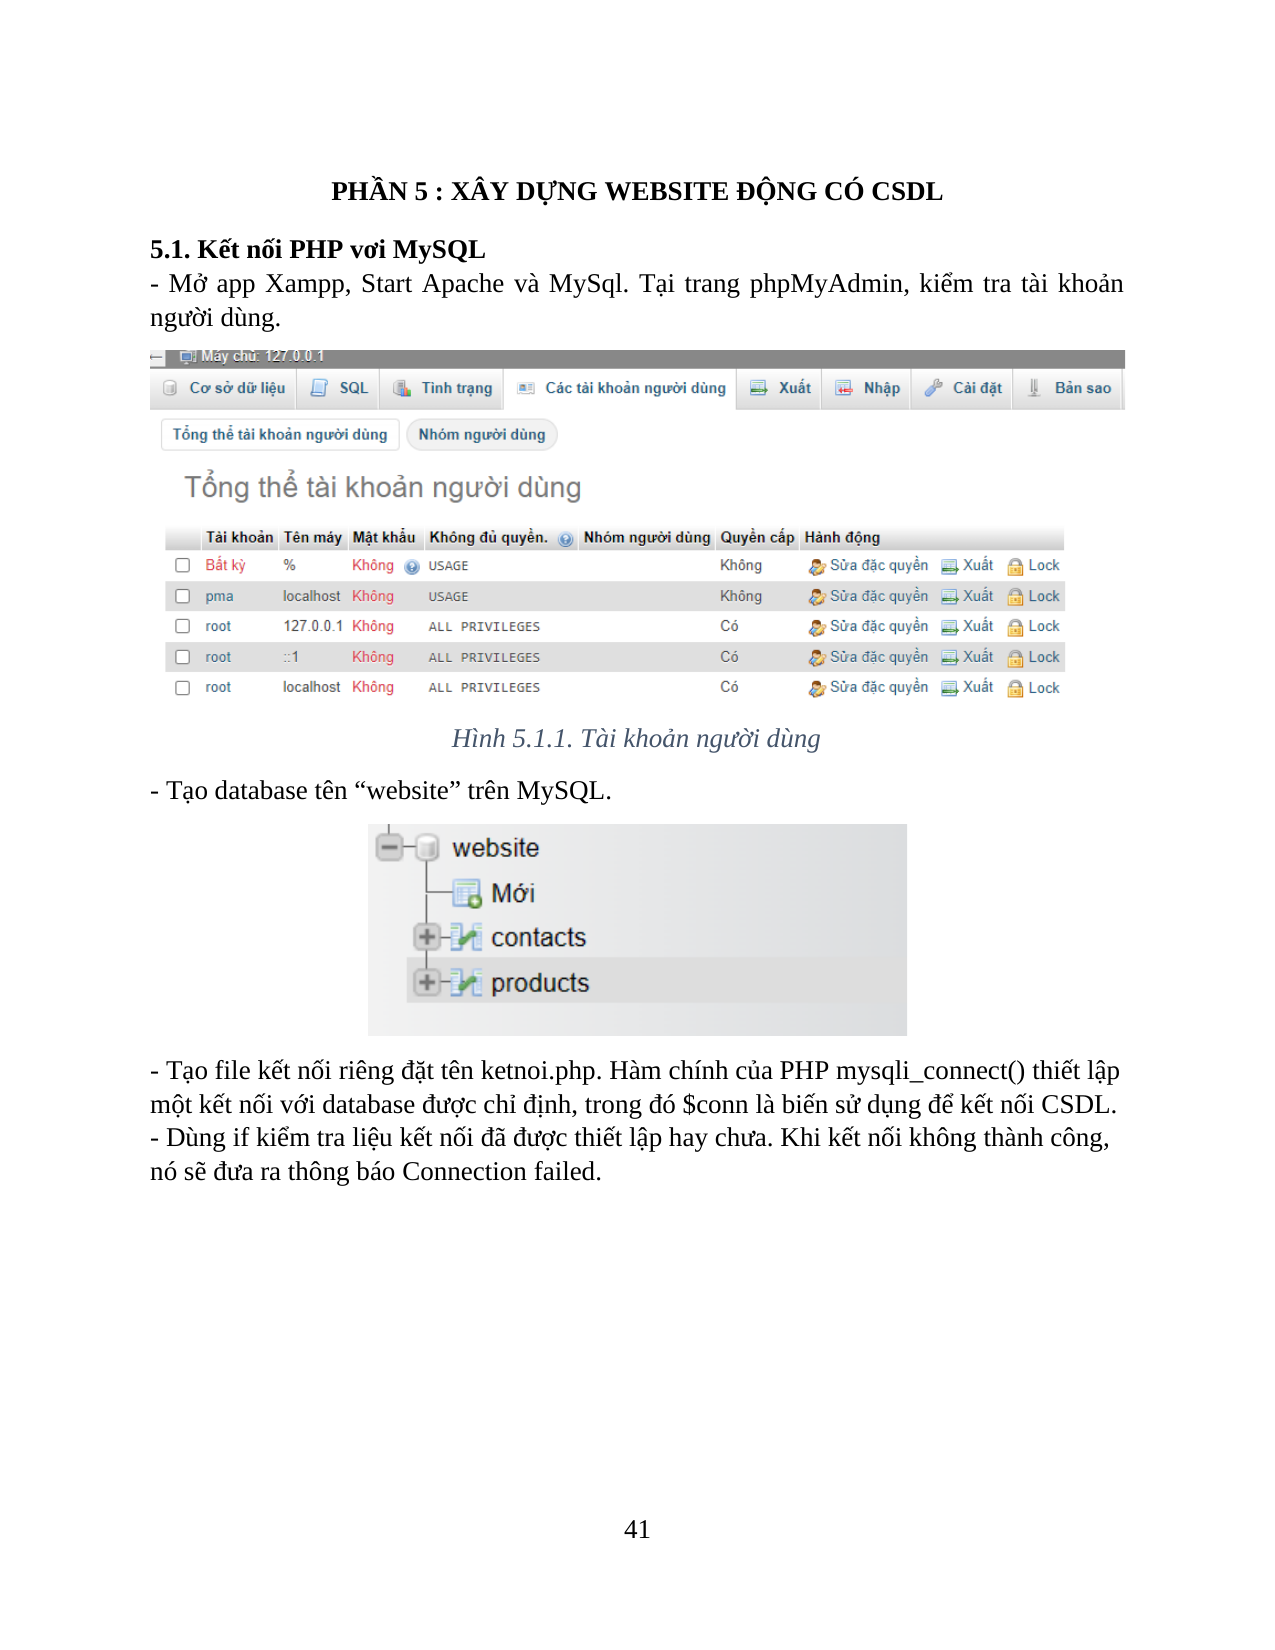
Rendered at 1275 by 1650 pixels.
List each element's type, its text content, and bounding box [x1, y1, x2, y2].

picture [368, 824, 908, 1036]
text - Tạo file kết nối riêng đặt tên ketnoi.php. Hàm chính của PHP mysqli_connect() thiết lập một kết nối với database được chỉ định, trong đó $conn là biến sử dụng để kết nối CSDL. - Dùng if kiểm tra liệu kết nối đã được thiết lập hay chưa. Khi kết nối không thành công, nó sẽ đưa ra thông báo Connection failed. [150, 1054, 1125, 1186]
text - Tạo database tên “website” trên MySQL. [150, 774, 1125, 805]
subtitle 5.1. Kết nối PHP vơi MySQL [150, 233, 1125, 265]
text - Mở app Xampp, Start Apache và MySql. Tại trang phpMyAdmin, kiểm tra tài khoản người dùng. [150, 267, 1125, 332]
picture [150, 350, 1125, 703]
text Hình 5.1.1. Tài khoản người dùng [150, 722, 1125, 753]
subtitle PHẦN 5 : XÂY DỰNG WEBSITE ĐỘNG CÓ CSDL [150, 175, 1125, 206]
